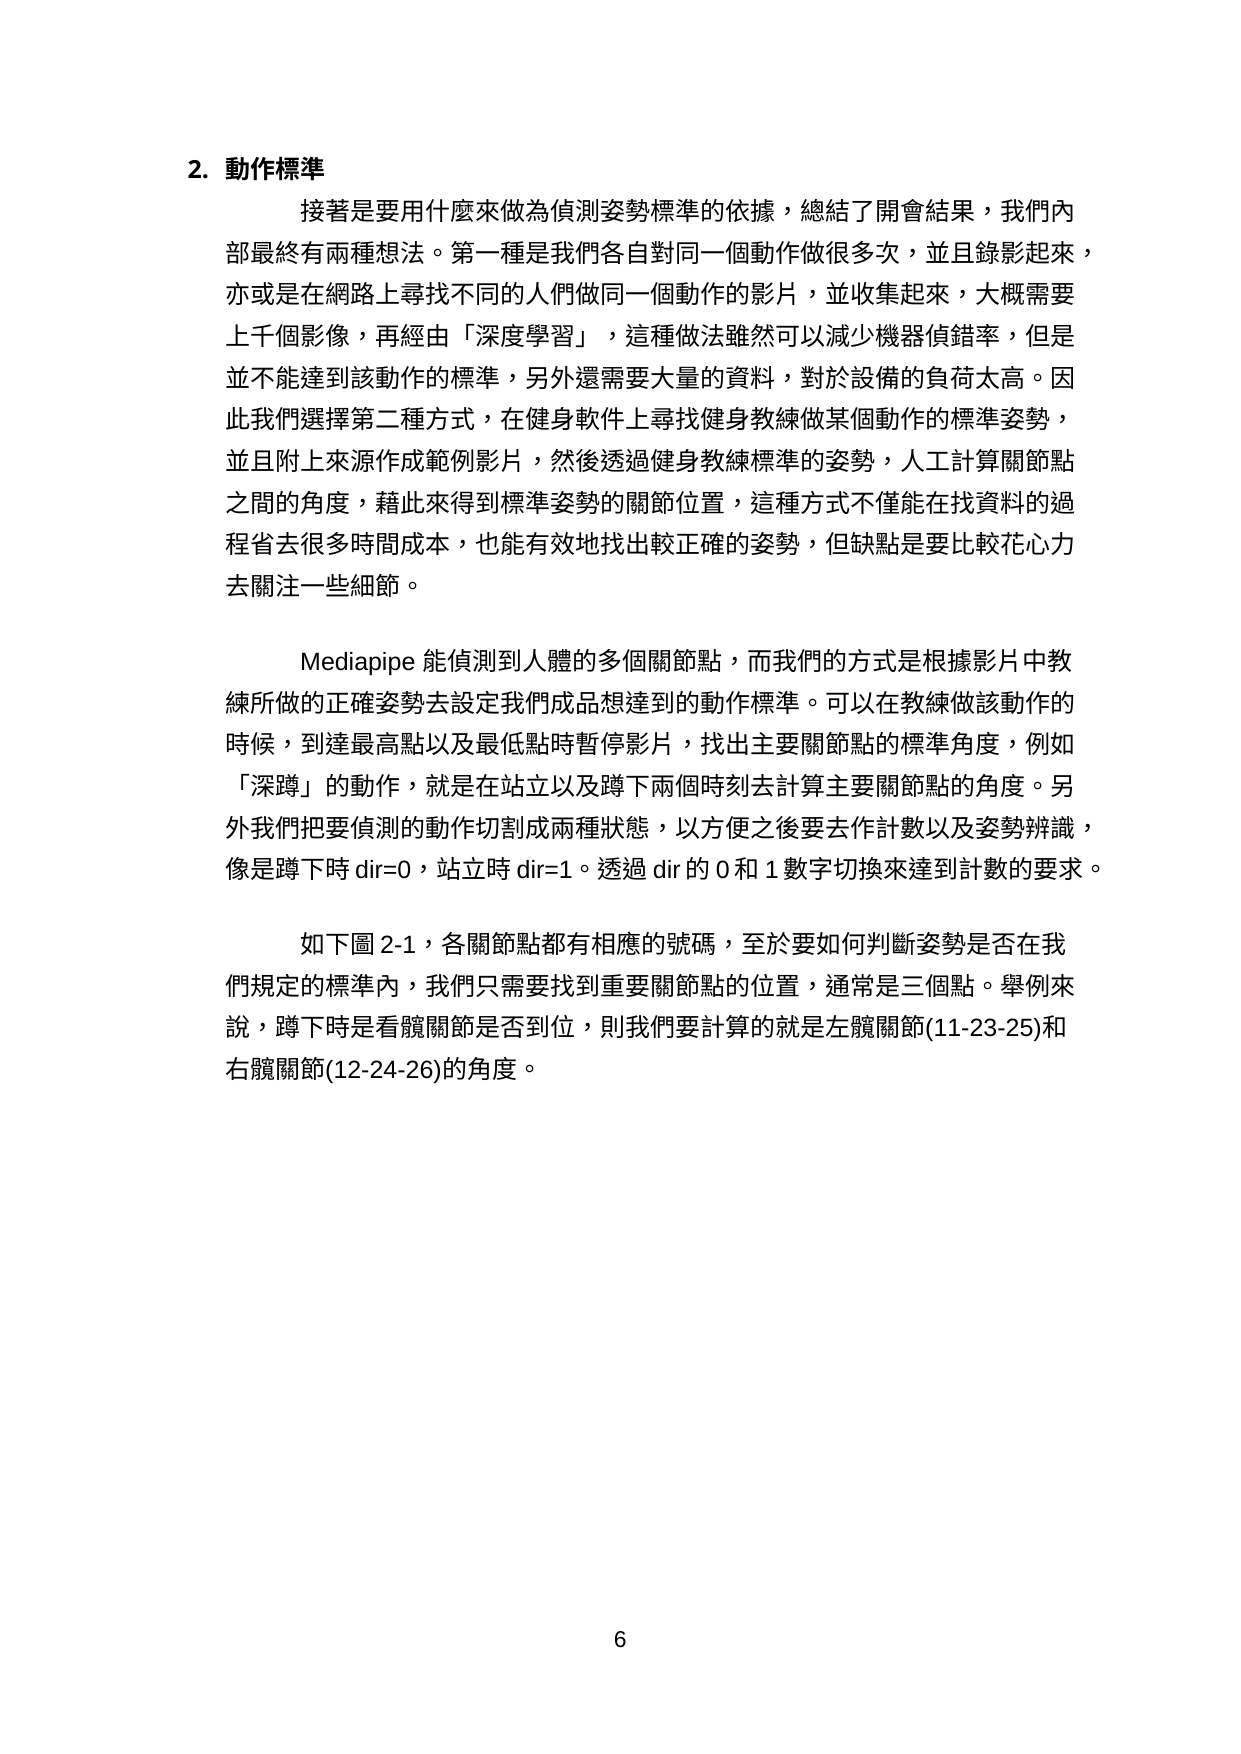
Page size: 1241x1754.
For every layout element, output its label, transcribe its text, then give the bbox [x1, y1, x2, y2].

list 如下圖2-1，各關節點都有相應的號碼，至於要如何判斷姿勢是否在我們規定的標準內，我們只需要找到重要關節點的位置，通常是三個點。舉例來說，蹲下時是看髖關節是否到位，則我們要計算的就是左髖關節(11-23-25)和右髖關節(12-24-26)的角度。 [225, 924, 1090, 1086]
list Mediapipe 能偵測到人體的多個關節點，而我們的方式是根據影片中教練所做的正確姿勢去設定我們成品想達到的動作標準。可以在教練做該動作的時候，到達最高點以及最低點時暫停影片，找出主要關節點的標準角度，例如「深蹲」的動作，就是在站立以及蹲下兩個時刻去計算主要關節點的角度。另外我們把要偵測的動作切割成兩種狀態，以方便之後要去作計數以及姿勢辨識，像是蹲下時dir=0，站立時dir=1。透過dir的0和1數字切換來達到計數的要求。 [225, 641, 1090, 886]
list 接著是要用什麼來做為偵測姿勢標準的依據，總結了開會結果，我們內部最終有兩種想法。第一種是我們各自對同一個動作做很多次，並且錄影起來，亦或是在網路上尋找不同的人們做同一個動作的影片，並收集起來，大概需要上千個影像，再經由「深度學習」，這種做法雖然可以減少機器偵錯率，但是並不能達到該動作的標準，另外還需要大量的資料，對於設備的負荷太高。因此我們選擇第二種方式，在健身軟件上尋找健身教練做某個動作的標準姿勢，並且附上來源作成範例影片，然後透過健身教練標準的姿勢，人工計算關節點之間的角度，藉此來得到標準姿勢的關節位置，這種方式不僅能在找資料的過程省去很多時間成本，也能有效地找出較正確的姿勢，但缺點是要比較花心力去關注一些細節。 [225, 192, 1090, 603]
list 動作標準 [187, 150, 1090, 186]
